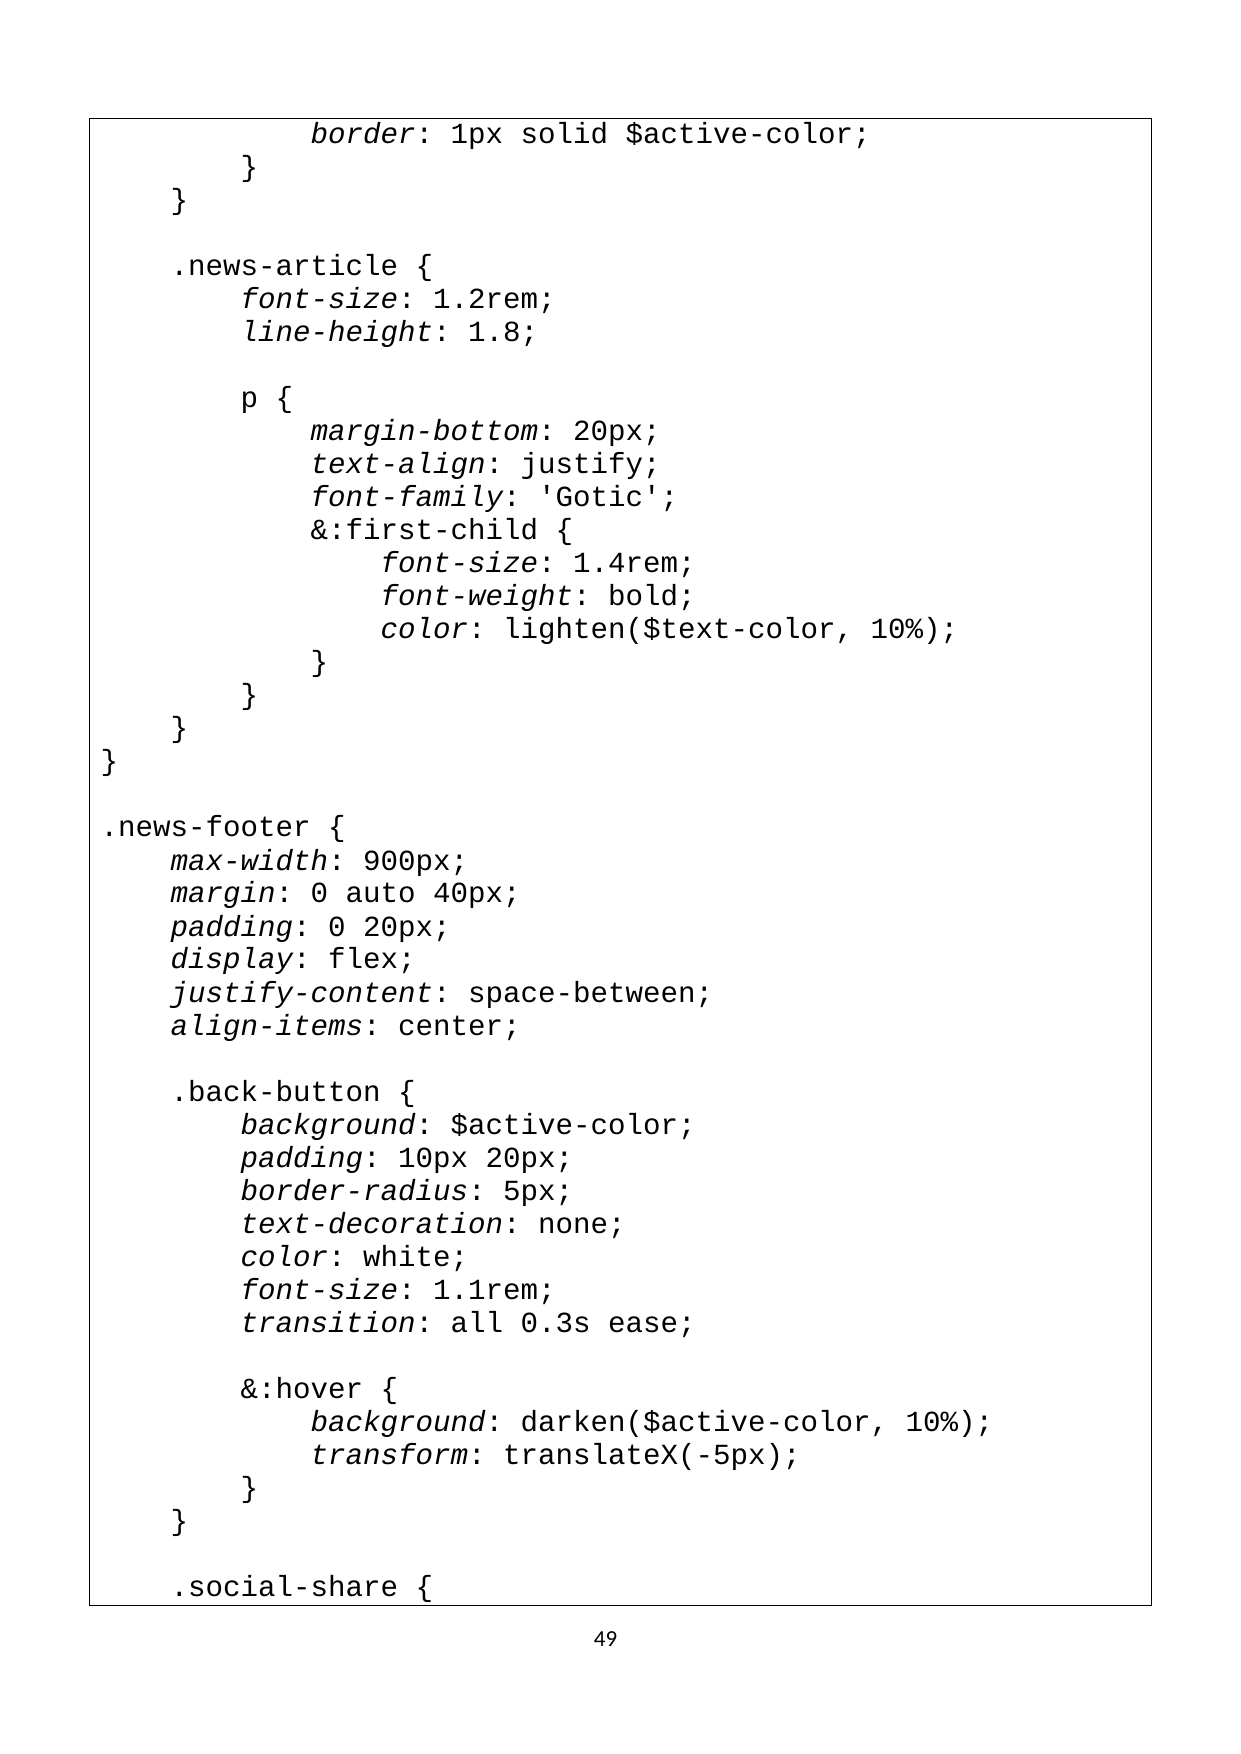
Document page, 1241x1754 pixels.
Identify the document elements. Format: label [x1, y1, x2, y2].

table_header [90, 119, 1151, 1605]
